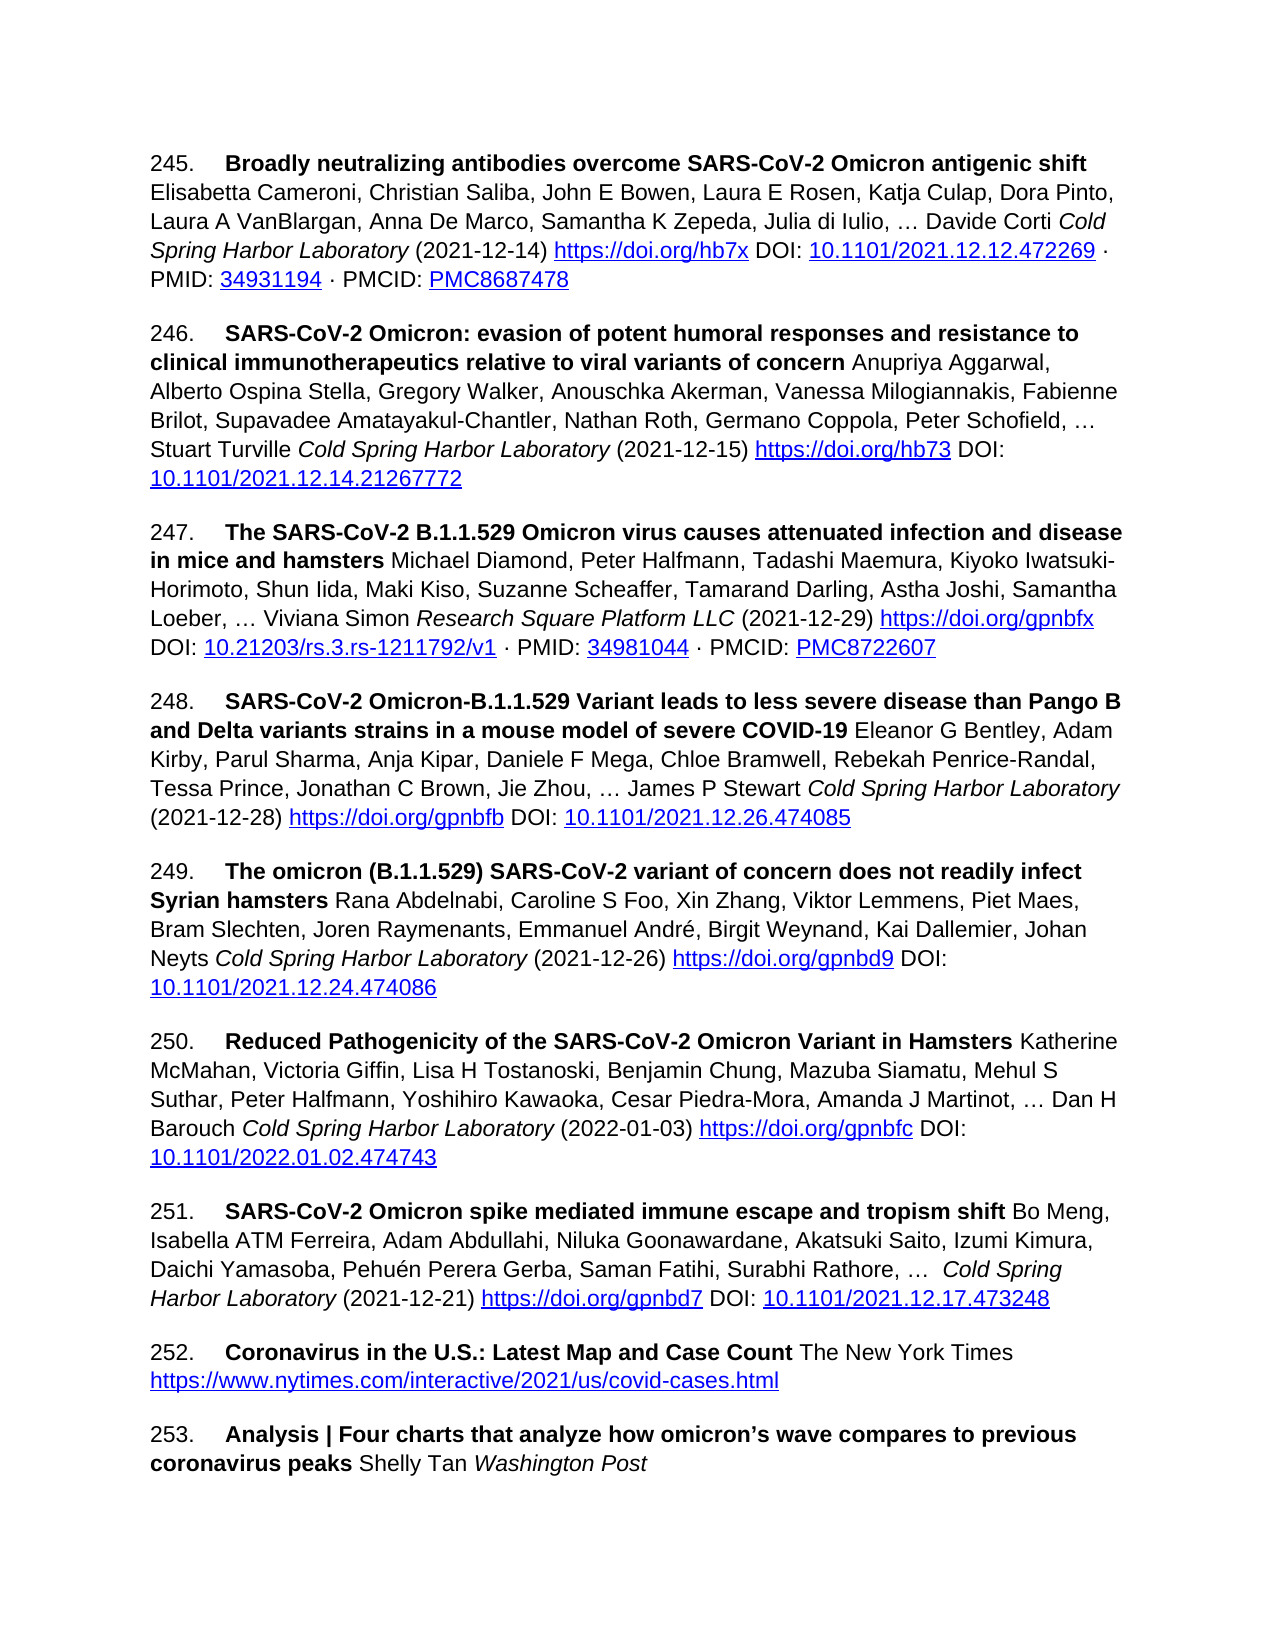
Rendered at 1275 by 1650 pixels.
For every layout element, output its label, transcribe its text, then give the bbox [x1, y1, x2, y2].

text 245. Broadly neutralizing antibodies overcome SARS-CoV-2 Omicron antigenic shift Elisabetta Cameroni, Christian Saliba, John E Bowen, Laura E Rosen, Katja Culap, Dora Pinto, Laura A VanBlargan, Anna De Marco, Samantha K Zepeda, Julia di Iulio, … Davide Corti Cold Spring Harbor Laboratory (2021-12-14) https://doi.org/hb7x DOI: 10.1101/2021.12.12.472269 · PMID: 34931194 · PMCID: PMC8687478 [150, 150, 1125, 292]
text 246. SARS-CoV-2 Omicron: evasion of potent humoral responses and resistance to clinical immunotherapeutics relative to viral variants of concern Anupriya Aggarwal, Alberto Ospina Stella, Gregory Walker, Anouschka Akerman, Vanessa Milogiannakis, Fabienne Brilot, Supavadee Amatayakul-Chantler, Nathan Roth, Germano Coppola, Peter Schofield, … Stuart Turville Cold Spring Harbor Laboratory (2021-12-15) https://doi.org/hb73 DOI: 10.1101/2021.12.14.21267772 [150, 320, 1125, 491]
text 248. SARS-CoV-2 Omicron-B.1.1.529 Variant leads to less severe disease than Pango B and Delta variants strains in a mouse model of severe COVID-19 Eleanor G Bentley, Adam Kirby, Parul Sharma, Anja Kipar, Daniele F Mega, Chloe Bramwell, Rebekah Penrice-Randal, Tessa Prince, Jonathan C Brown, Jie Zhou, … James P Stewart Cold Spring Harbor Laboratory (2021-12-28) https://doi.org/gpnbfb DOI: 10.1101/2021.12.26.474085 [150, 688, 1125, 831]
text 250. Reduced Pathogenicity of the SARS-CoV-2 Omicron Variant in Hamsters Katherine McMahan, Victoria Giffin, Lisa H Tostanoski, Benjamin Chung, Mazuba Siamatu, Mehul S Suthar, Peter Halfmann, Yoshihiro Kawaoka, Cesar Piedra-Mora, Amanda J Martinot, … Dan H Barouch Cold Spring Harbor Laboratory (2022-01-03) https://doi.org/gpnbfc DOI: 10.1101/2022.01.02.474743 [150, 1028, 1125, 1170]
text 251. SARS-CoV-2 Omicron spike mediated immune escape and tropism shift Bo Meng, Isabella ATM Ferreira, Adam Abdullahi, Niluka Goonawardane, Akatsuki Saito, Izumi Kimura, Daichi Yamasoba, Pehuén Perera Gerba, Saman Fatihi, Surabhi Rathore, … Cold Spring Harbor Laboratory (2021-12-21) https://doi.org/gpnbd7 DOI: 10.1101/2021.12.17.473248 [150, 1198, 1125, 1311]
text 249. The omicron (B.1.1.529) SARS-CoV-2 variant of concern does not readily infect Syrian hamsters Rana Abdelnabi, Caroline S Foo, Xin Zhang, Viktor Lemmens, Piet Maes, Bram Slechten, Joren Raymenants, Emmanuel André, Birgit Weynand, Kai Dallemier, Johan Neyts Cold Spring Harbor Laboratory (2021-12-26) https://doi.org/gpnbd9 DOI: 10.1101/2021.12.24.474086 [150, 858, 1125, 1000]
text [150, 1421, 1125, 1477]
text 247. The SARS-CoV-2 B.1.1.529 Omicron virus causes attenuated infection and disease in mice and hamsters Michael Diamond, Peter Halfmann, Tadashi Maemura, Kiyoko Iwatsuki-Horimoto, Shun Iida, Maki Kiso, Suzanne Scheaffer, Tamarand Darling, Astha Joshi, Samantha Loeber, … Viviana Simon Research Square Platform LLC (2021-12-29) https://doi.org/gpnbfx DOI: 10.21203/rs.3.rs-1211792/v1 · PMID: 34981044 · PMCID: PMC8722607 [150, 518, 1125, 661]
text 252. Coronavirus in the U.S.: Latest Map and Case Count The New York Times https://www.nytimes.com/interactive/2021/us/covid-cases.html [150, 1338, 1125, 1394]
